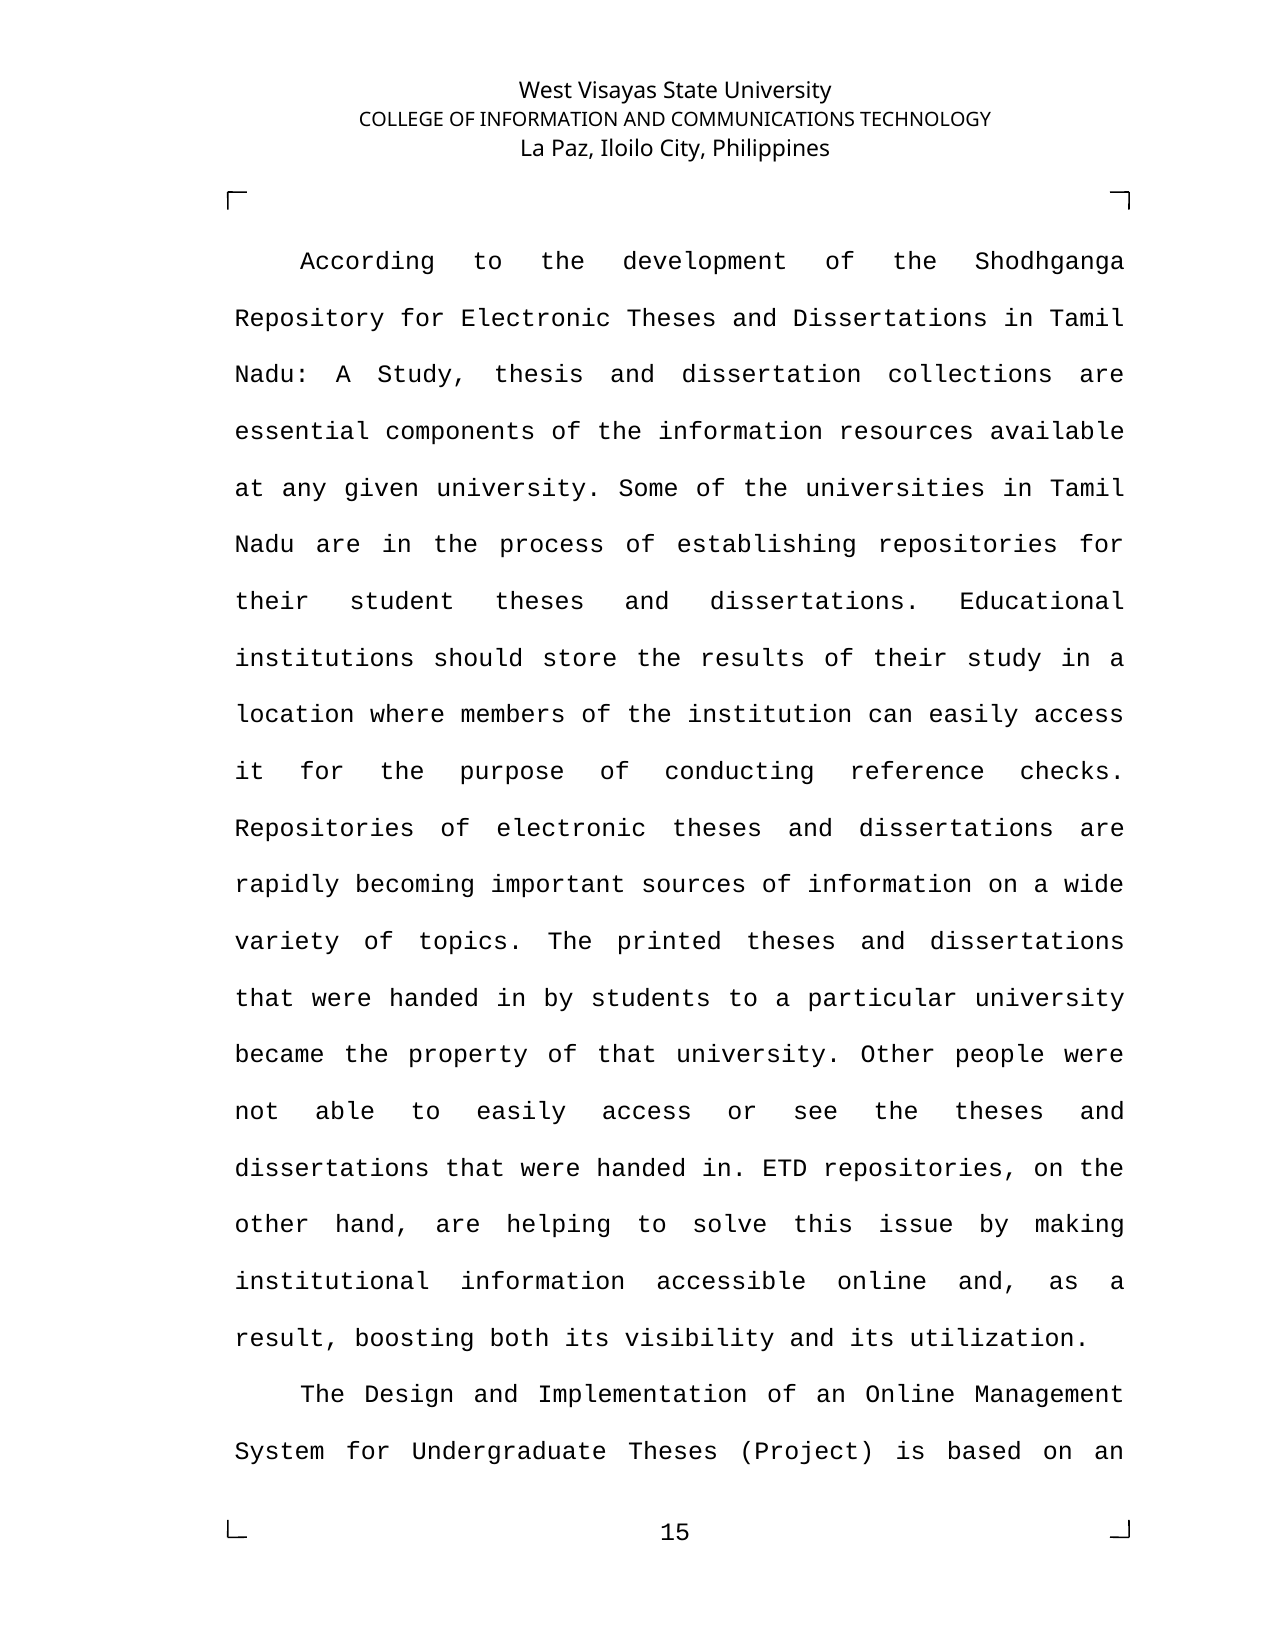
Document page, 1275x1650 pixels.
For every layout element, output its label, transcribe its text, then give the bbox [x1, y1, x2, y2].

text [234, 1382, 1125, 1467]
text According to the development of the Shodhganga Repository for Electronic Theses and Dissertations in Tamil Nadu: A Study, thesis and dissertation collections are essential components of the information resources available at any given university. Some of the universities in Tamil Nadu are in the process of establishing repositories for their student theses and dissertations. Educational institutions should store the results of their study in a location where members of the institution can easily access it for the purpose of conducting reference checks. Repositories of electronic theses and dissertations are rapidly becoming important sources of information on a wide variety of topics. The printed theses and dissertations that were handed in by students to a particular university became the property of that university. Other people were not able to easily access or see the theses and dissertations that were handed in. ETD repositories, on the other hand, are helping to solve this issue by making institutional information accessible online and, as a result, boosting both its visibility and its utilization. [234, 248, 1125, 1353]
